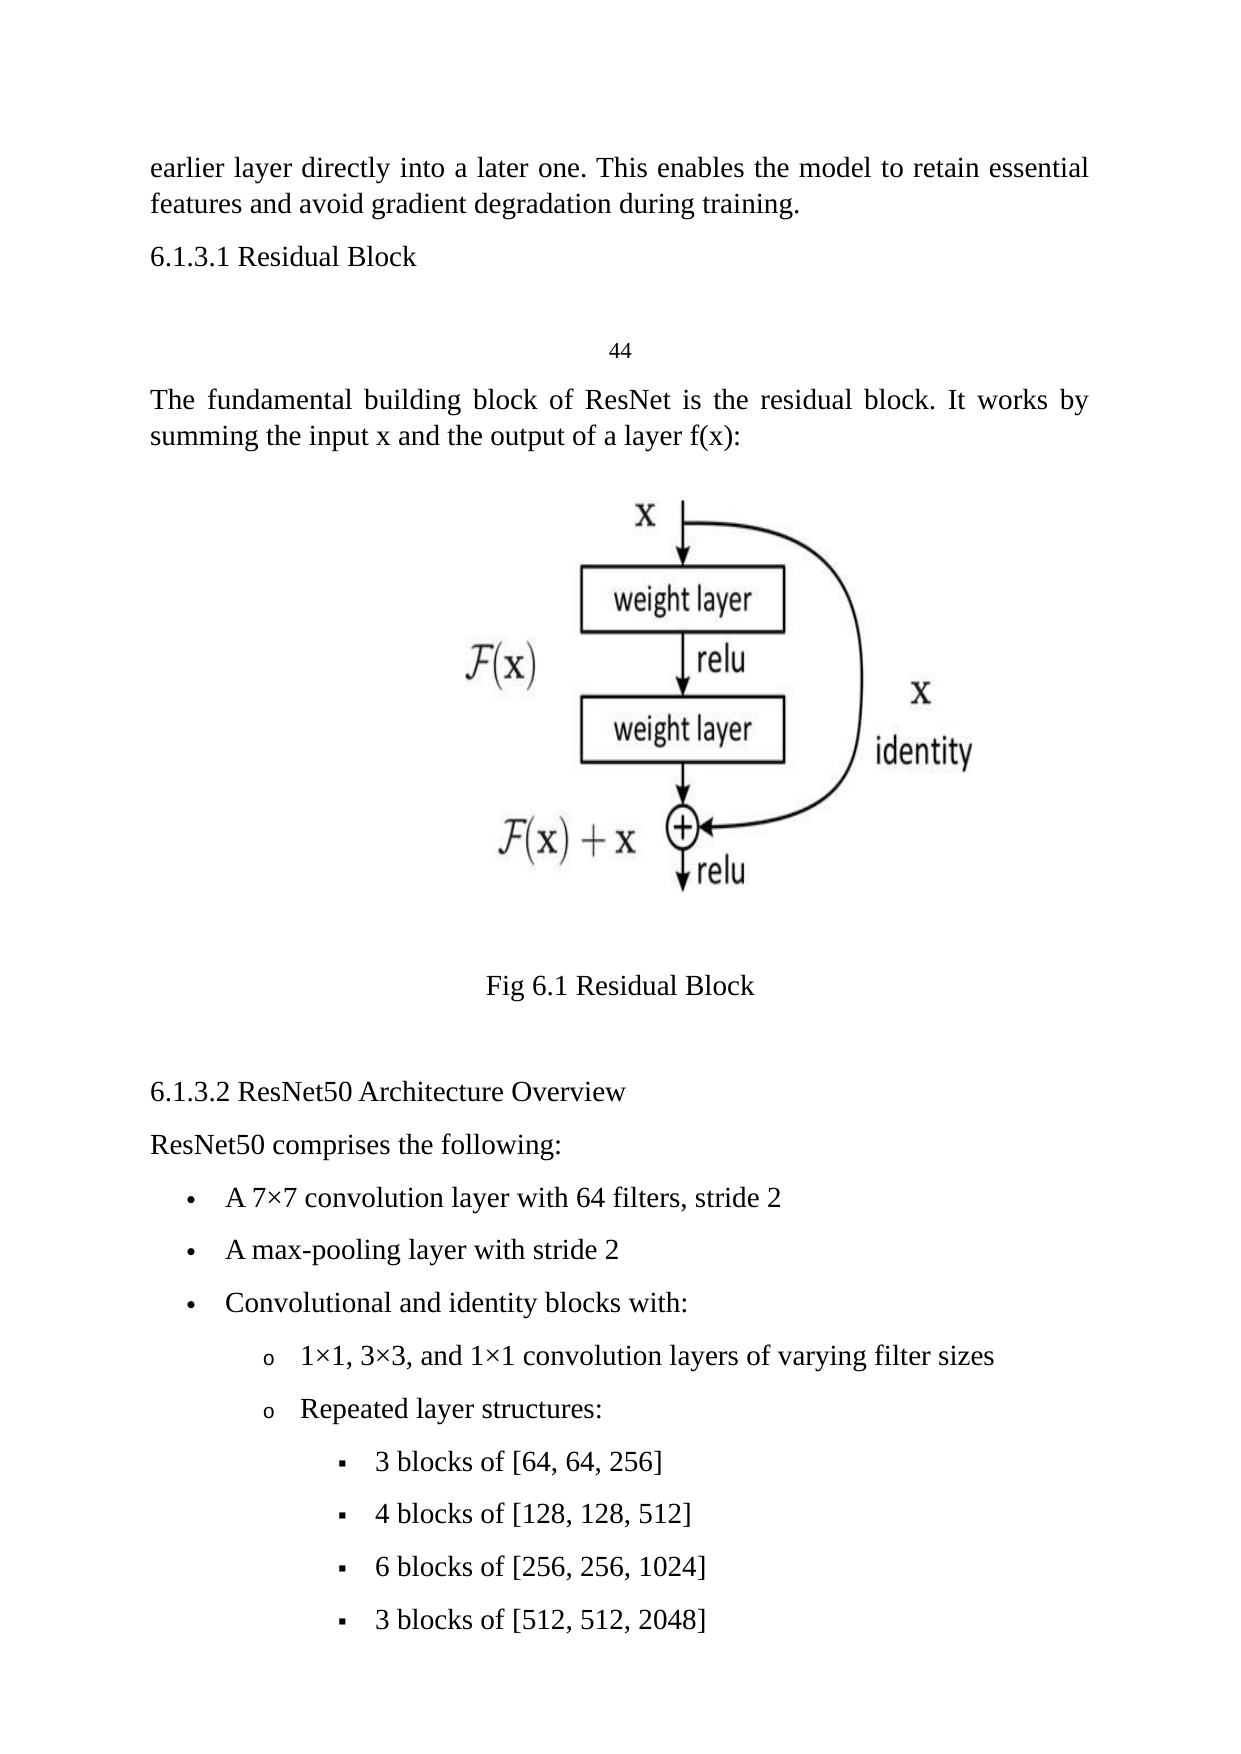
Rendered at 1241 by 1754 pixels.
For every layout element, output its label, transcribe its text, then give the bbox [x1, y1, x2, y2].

list 6 blocks of [256, 256, 1024] [337, 1549, 1090, 1583]
list 1×1, 3×3, and 1×1 convolution layers of varying filter sizes [262, 1338, 1090, 1372]
list 3 blocks of [64, 64, 256] [337, 1444, 1090, 1477]
text Fig 6.1 Residual Block [150, 968, 1090, 1002]
text 6.1.3.2 ResNet50 Architecture Overview [150, 1074, 1090, 1108]
list 4 blocks of [128, 128, 512] [337, 1497, 1090, 1530]
list A 7×7 convolution layer with 64 filters, stride 2 [187, 1180, 1090, 1213]
list Convolutional and identity blocks with: [187, 1285, 1090, 1319]
text 6.1.3.1 Residual Block [150, 239, 1090, 272]
list A max-pooling layer with stride 2 [187, 1232, 1090, 1266]
text 44 [150, 337, 1090, 363]
list Repeated layer structures: [262, 1391, 1090, 1424]
text The fundamental building block of ResNet is the residual block. It works by summing the input x and the output of a layer f(x): [150, 382, 1090, 452]
text ResNet50 comprises the following: [150, 1127, 1090, 1160]
picture [465, 500, 973, 894]
list 3 blocks of [512, 512, 2048] [337, 1602, 1090, 1636]
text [150, 150, 1090, 220]
